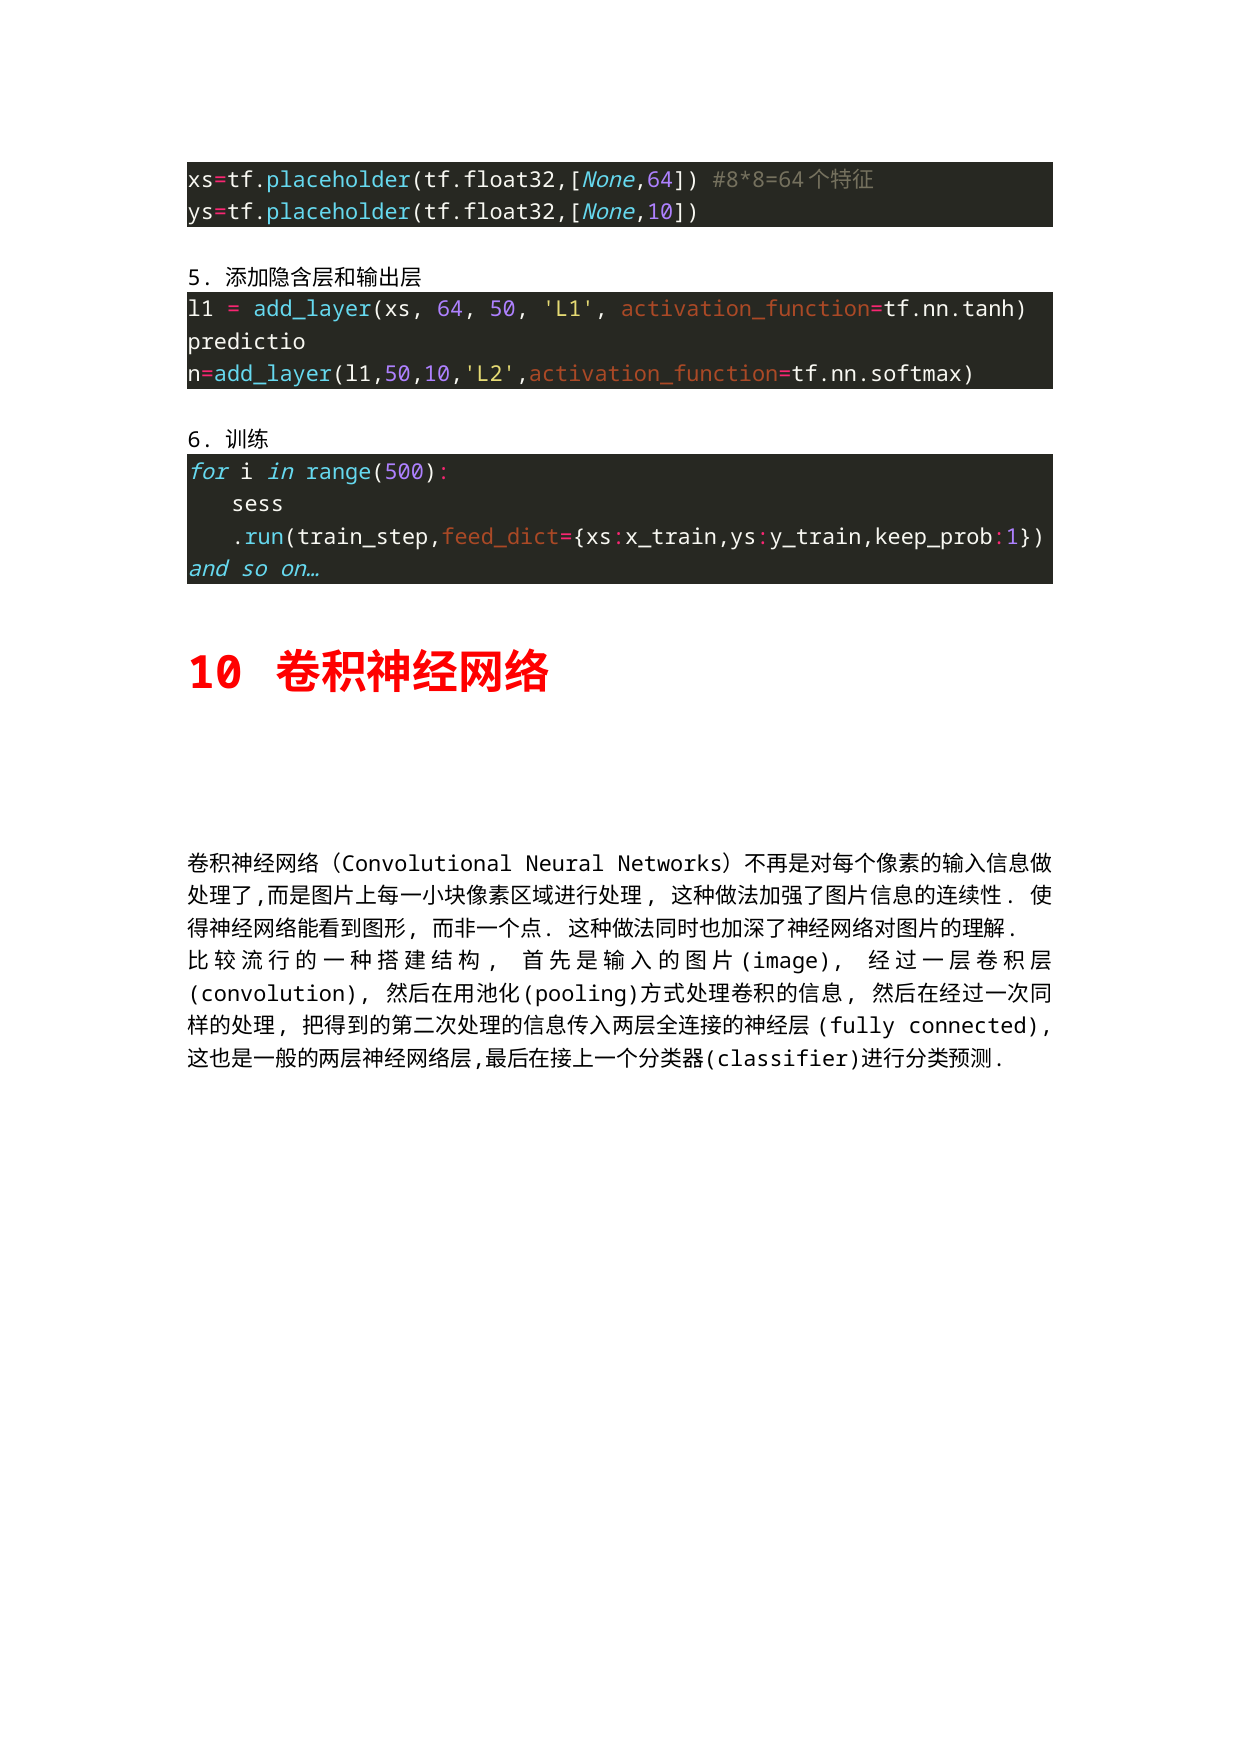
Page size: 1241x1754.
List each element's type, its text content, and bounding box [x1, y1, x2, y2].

list 训练 [187, 422, 1053, 454]
text and so on… [187, 552, 1053, 584]
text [187, 162, 1053, 227]
subtitle 卷积神经网络 [187, 620, 1053, 717]
list 添加隐含层和输出层 [187, 259, 1053, 292]
text 比较流行的一种搭建结构, 首先是输入的图片(image), 经过一层卷积层 (convolution), 然后在用池化(pooling)方式处理卷积的信息, 然后在经过一次同样的处理, 把得到的第二次处理的信息传入两层全连接的神经层 (fully connected),这也是一般的两层神经网络层,最后在接上一个分类器(classifier)进行分类预测. [187, 943, 1053, 1073]
text 卷积神经网络（Convolutional Neural Networks）不再是对每个像素的输入信息做处理了,而是图片上每一小块像素区域进行处理, 这种做法加强了图片信息的连续性. 使得神经网络能看到图形, 而非一个点. 这种做法同时也加深了神经网络对图片的理解. [187, 846, 1053, 943]
text l1 = add_layer(xs, 64, 50, 'L1', activation_function=tf.nn.tanh) prediction=add_layer(l1,50,10,'L2',activation_function=tf.nn.softmax) [187, 292, 1053, 389]
text for i in range(500): sess.run(train_step,feed_dict={xs:x_train,ys:y_train,keep_prob:1}) [187, 454, 1053, 552]
